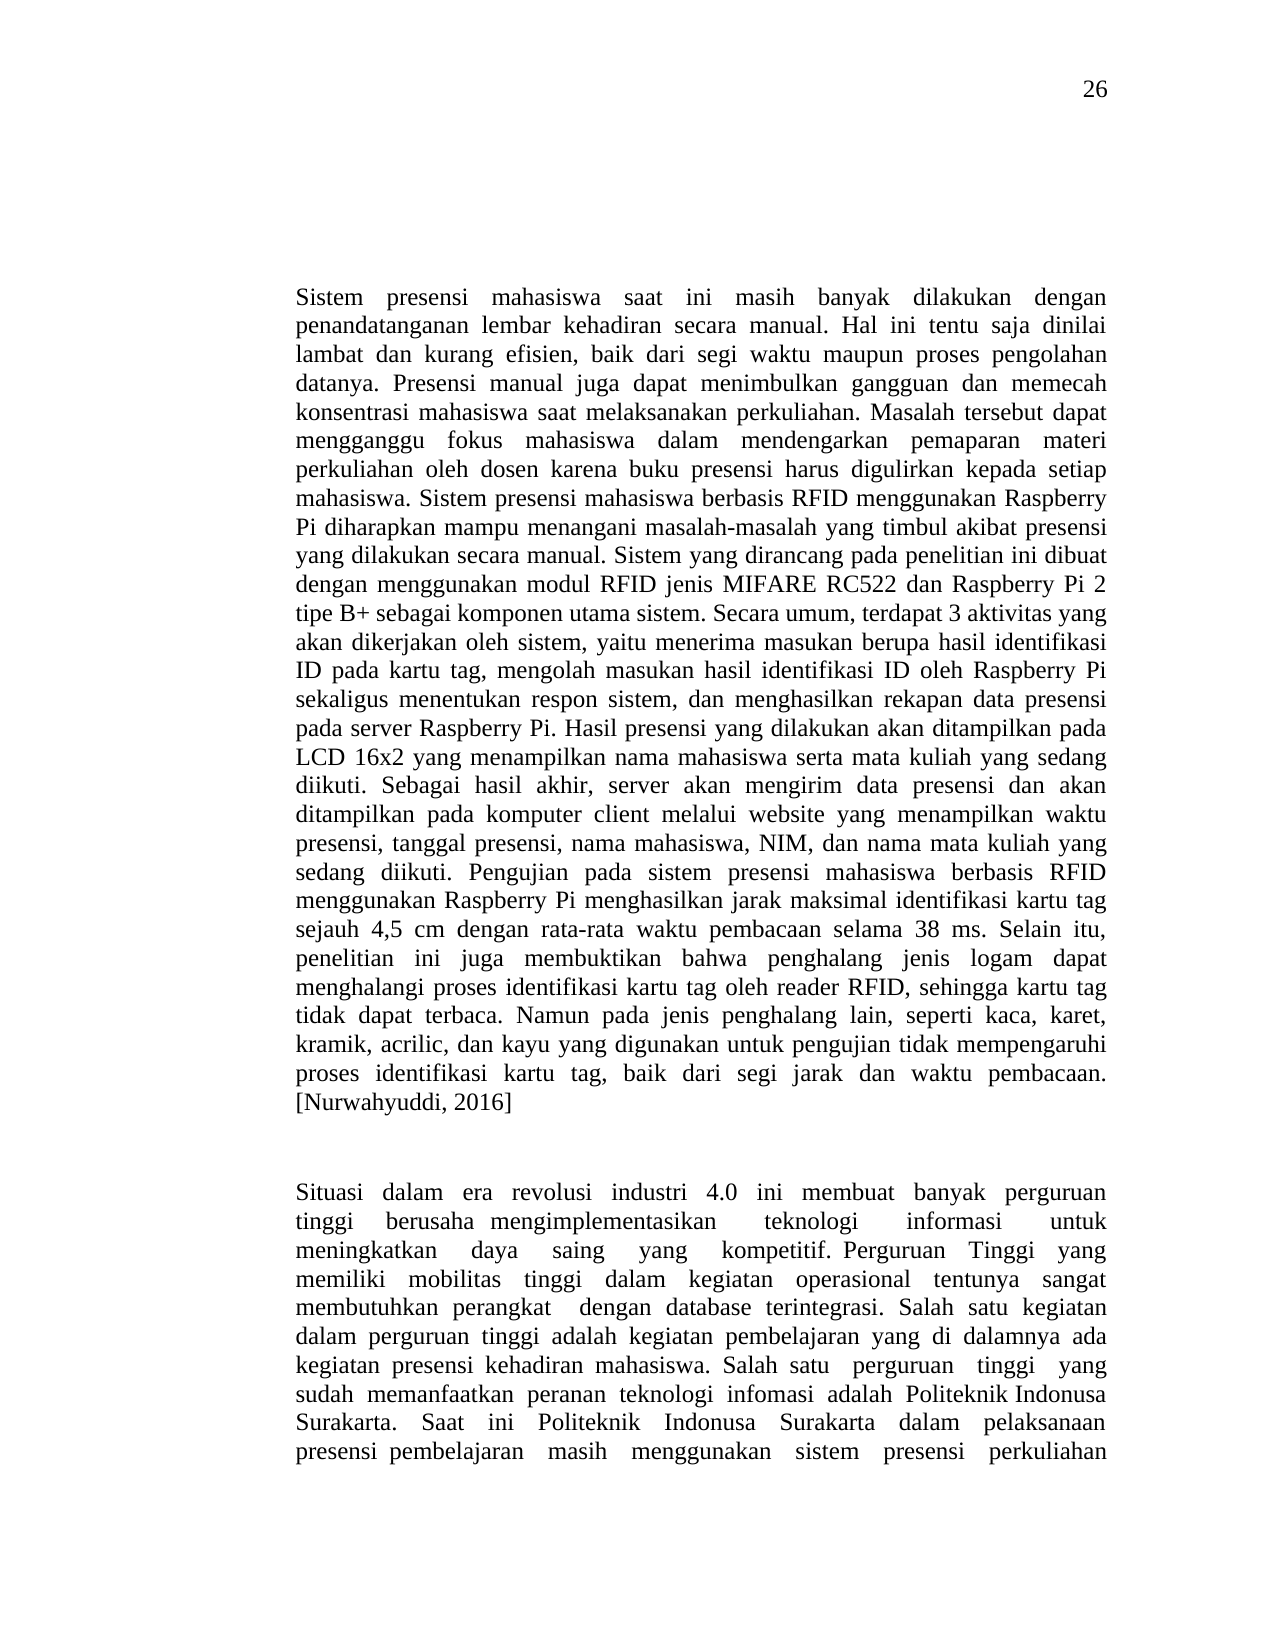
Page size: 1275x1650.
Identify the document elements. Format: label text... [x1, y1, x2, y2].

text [295, 1177, 1107, 1465]
text Sistem presensi mahasiswa saat ini masih banyak dilakukan dengan penandatanganan lembar kehadiran secara manual. Hal ini tentu saja dinilai lambat dan kurang efisien, baik dari segi waktu maupun proses pengolahan datanya. Presensi manual juga dapat menimbulkan gangguan dan memecah konsentrasi mahasiswa saat melaksanakan perkuliahan. Masalah tersebut dapat mengganggu fokus mahasiswa dalam mendengarkan pemaparan materi perkuliahan oleh dosen karena buku presensi harus digulirkan kepada setiap mahasiswa. Sistem presensi mahasiswa berbasis RFID menggunakan Raspberry Pi diharapkan mampu menangani masalah-masalah yang timbul akibat presensi yang dilakukan secara manual. Sistem yang dirancang pada penelitian ini dibuat dengan menggunakan modul RFID jenis MIFARE RC522 dan Raspberry Pi 2 tipe B+ sebagai komponen utama sistem. Secara umum, terdapat 3 aktivitas yang akan dikerjakan oleh sistem, yaitu menerima masukan berupa hasil identifikasi ID pada kartu tag, mengolah masukan hasil identifikasi ID oleh Raspberry Pi sekaligus menentukan respon sistem, dan menghasilkan rekapan data presensi pada server Raspberry Pi. Hasil presensi yang dilakukan akan ditampilkan pada LCD 16x2 yang menampilkan nama mahasiswa serta mata kuliah yang sedang diikuti. Sebagai hasil akhir, server akan mengirim data presensi dan akan ditampilkan pada komputer client melalui website yang menampilkan waktu presensi, tanggal presensi, nama mahasiswa, NIM, dan nama mata kuliah yang sedang diikuti. Pengujian pada sistem presensi mahasiswa berbasis RFID menggunakan Raspberry Pi menghasilkan jarak maksimal identifikasi kartu tag sejauh 4,5 cm dengan rata-rata waktu pembacaan selama 38 ms. Selain itu, penelitian ini juga membuktikan bahwa penghalang jenis logam dapat menghalangi proses identifikasi kartu tag oleh reader RFID, sehingga kartu tag tidak dapat terbaca. Namun pada jenis penghalang lain, seperti kaca, karet, kramik, acrilic, dan kayu yang digunakan untuk pengujian tidak mempengaruhi proses identifikasi kartu tag, baik dari segi jarak dan waktu pembacaan.[Nurwahyuddi, 2016] [295, 282, 1107, 1115]
